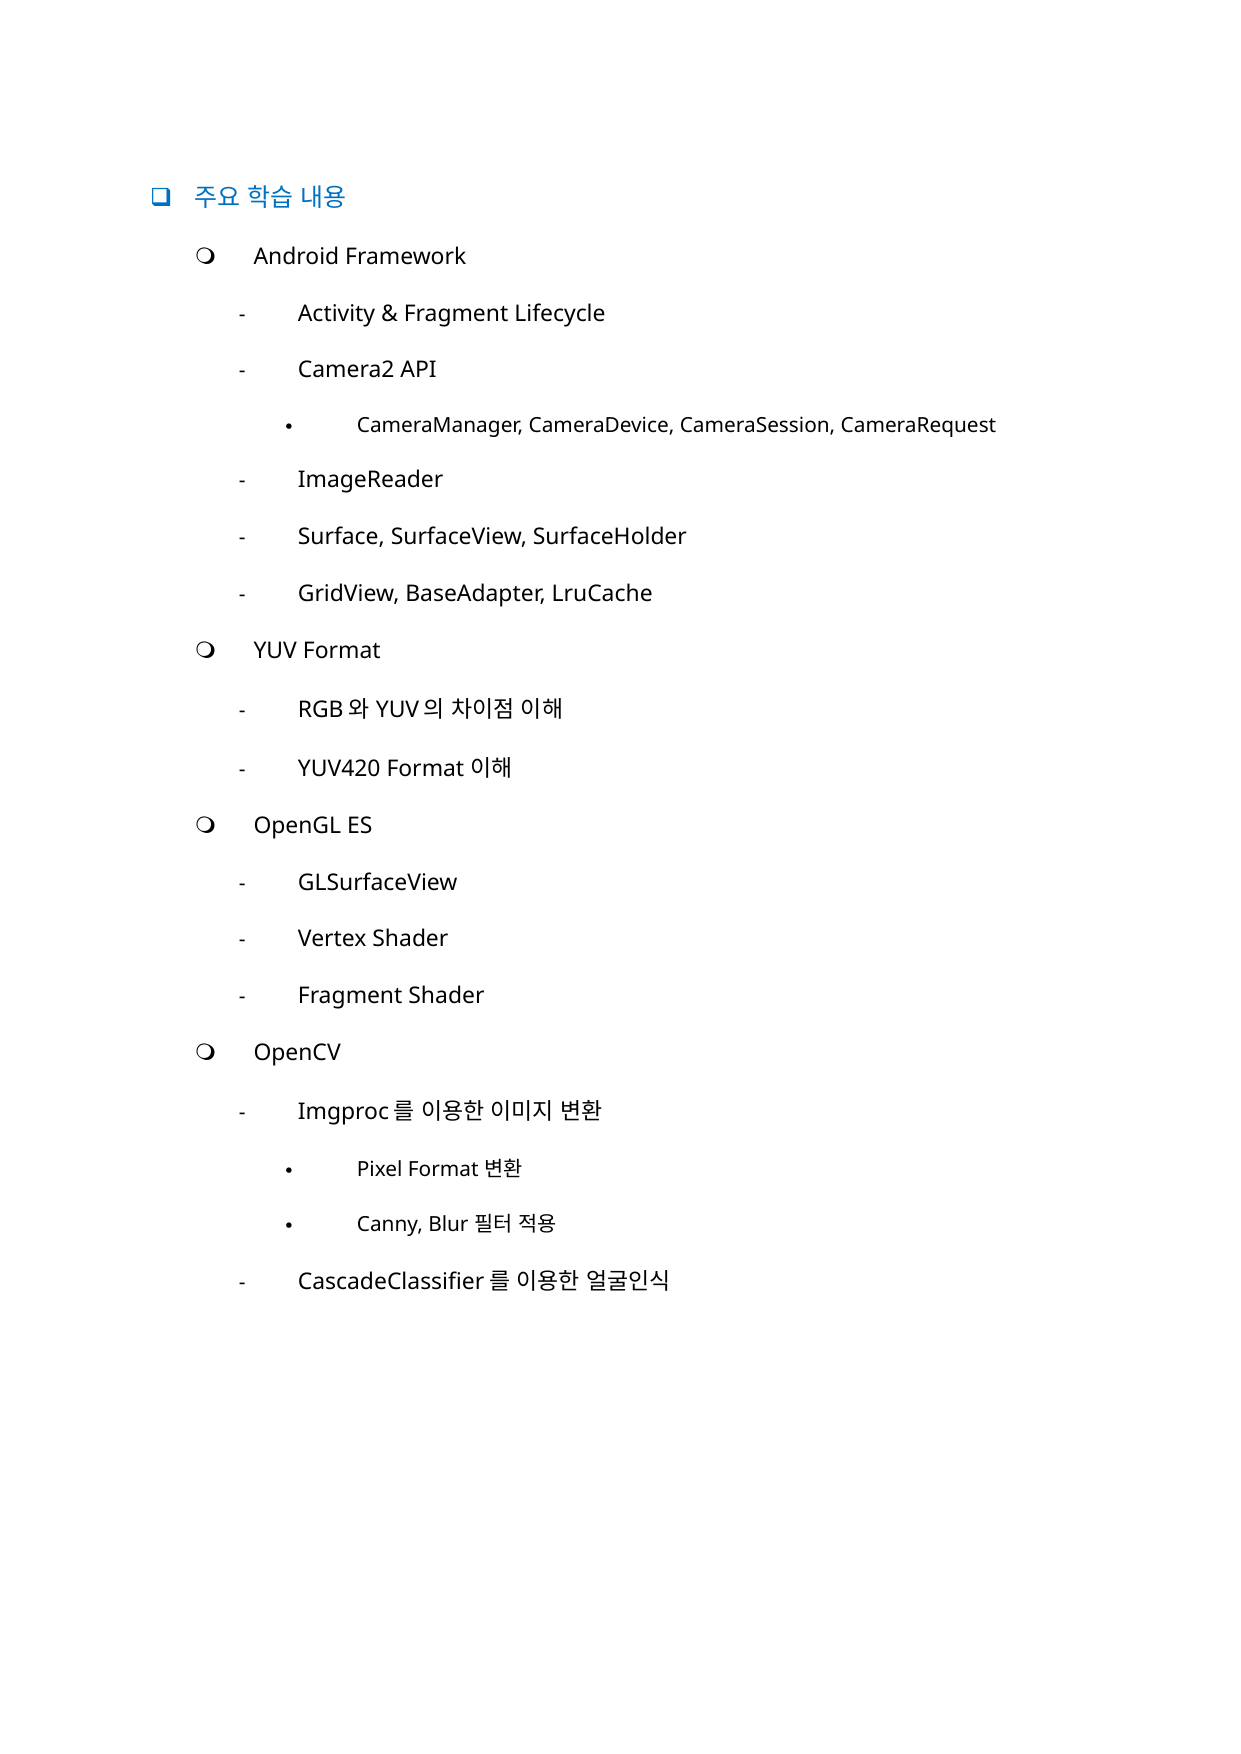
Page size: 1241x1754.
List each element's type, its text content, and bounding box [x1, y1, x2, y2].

list Pixel Format 변환 [283, 1152, 1090, 1182]
list RGB와 YUV의 차이점 이해 [239, 691, 1090, 724]
list Camera2 API [239, 353, 1090, 384]
list 주요 학습 내용 [150, 177, 1090, 213]
list YUV Format [194, 634, 1090, 665]
list Imgproc를 이용한 이미지 변환 [239, 1093, 1090, 1126]
list GridView, BaseAdapter, LruCache [239, 577, 1090, 608]
list GLSurfaceView [239, 866, 1090, 897]
list ImageReader [239, 463, 1090, 495]
list CascadeClassifier를 이용한 얼굴인식 [239, 1263, 1090, 1296]
list Vertex Shader [239, 922, 1090, 954]
list YUV420 Format 이해 [239, 750, 1090, 783]
list Fragment Shader [239, 979, 1090, 1010]
list Surface, SurfaceView, SurfaceHolder [239, 520, 1090, 551]
list Android Framework [194, 240, 1090, 271]
list Activity & Fragment Lifecycle [239, 296, 1090, 328]
list Canny, Blur 필터 적용 [283, 1207, 1090, 1238]
list OpenCV [194, 1036, 1090, 1067]
list CameraManager, CameraDevice, CameraSession, CameraRequest [283, 410, 1090, 438]
list OpenGL ES [194, 809, 1090, 840]
